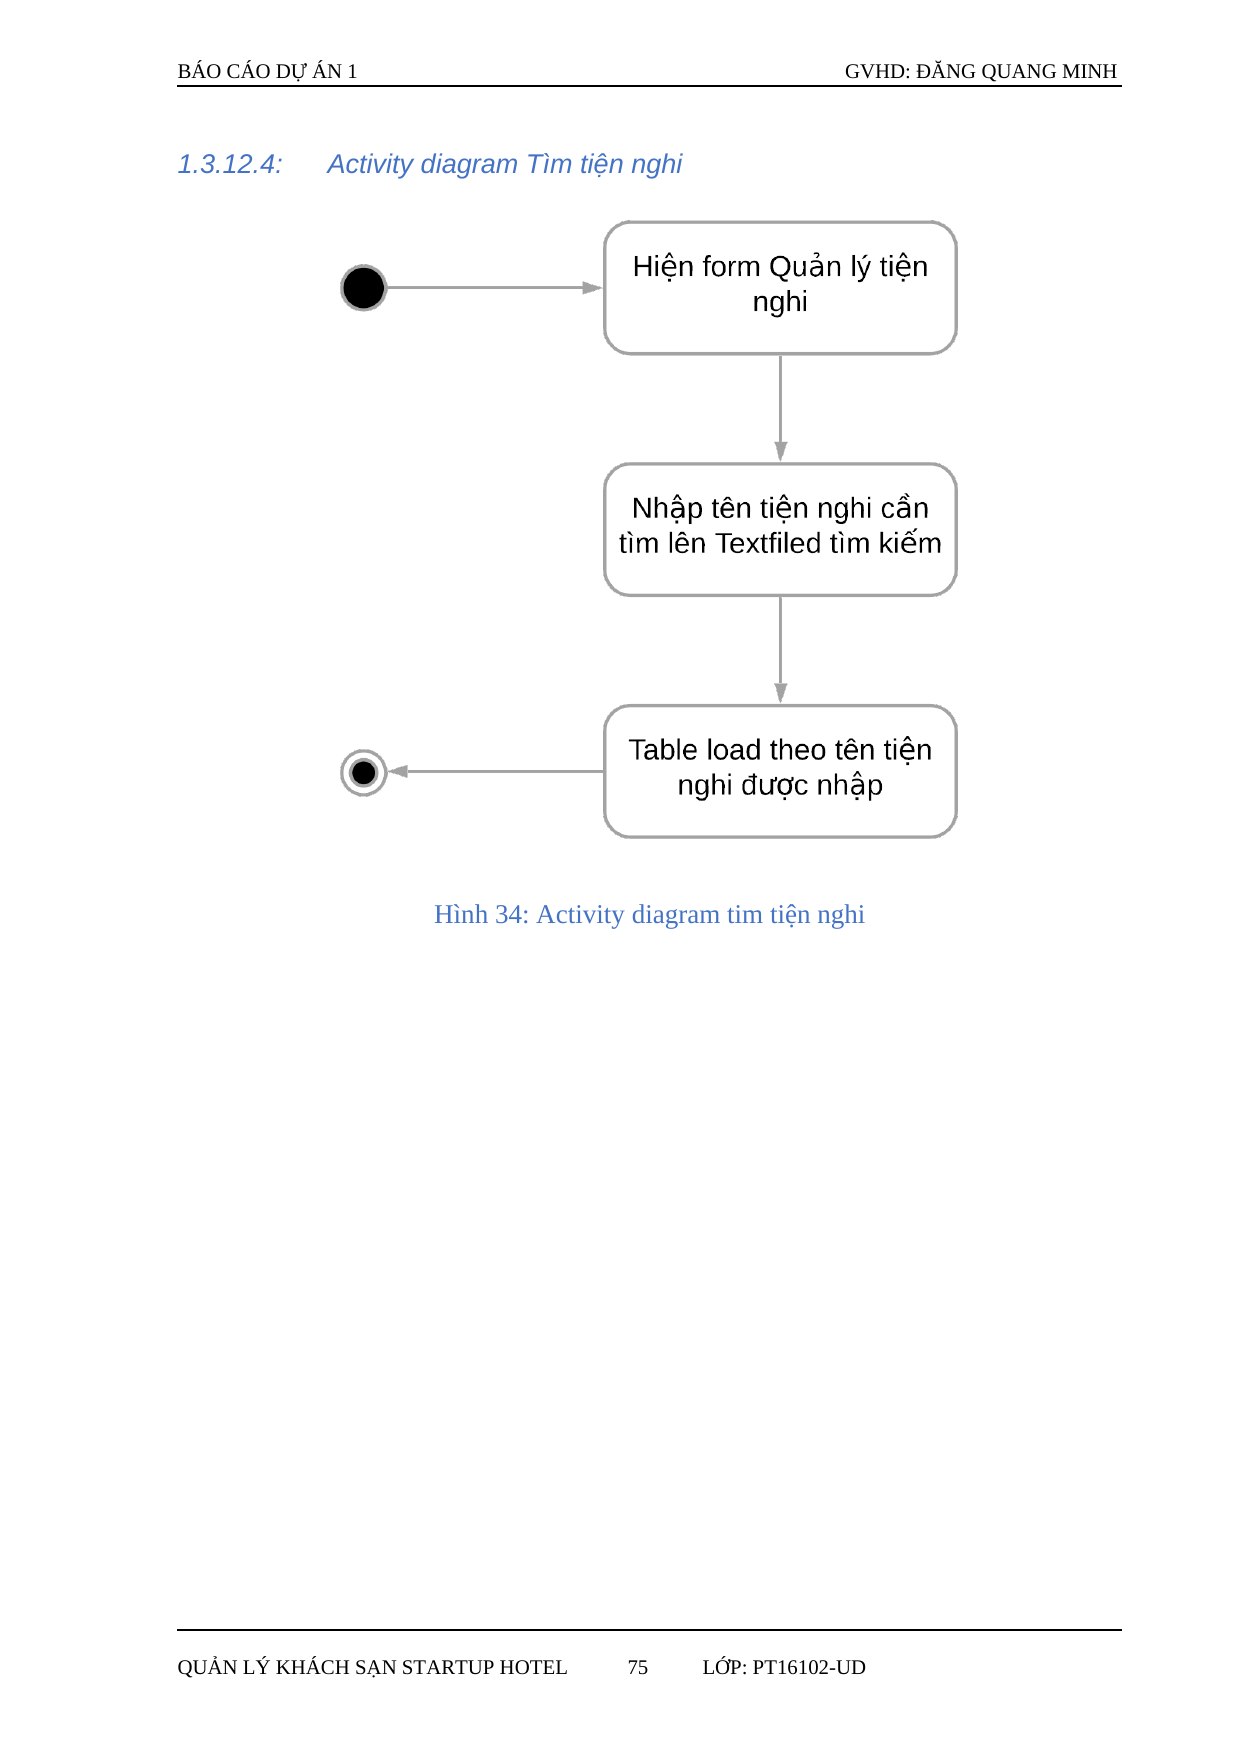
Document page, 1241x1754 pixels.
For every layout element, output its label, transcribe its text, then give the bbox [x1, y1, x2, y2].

subtitle Activity diagram Tìm tiện nghi [177, 148, 1122, 179]
picture [298, 178, 1001, 881]
text Hình 34: Activity diagram tim tiện nghi [177, 898, 1122, 929]
